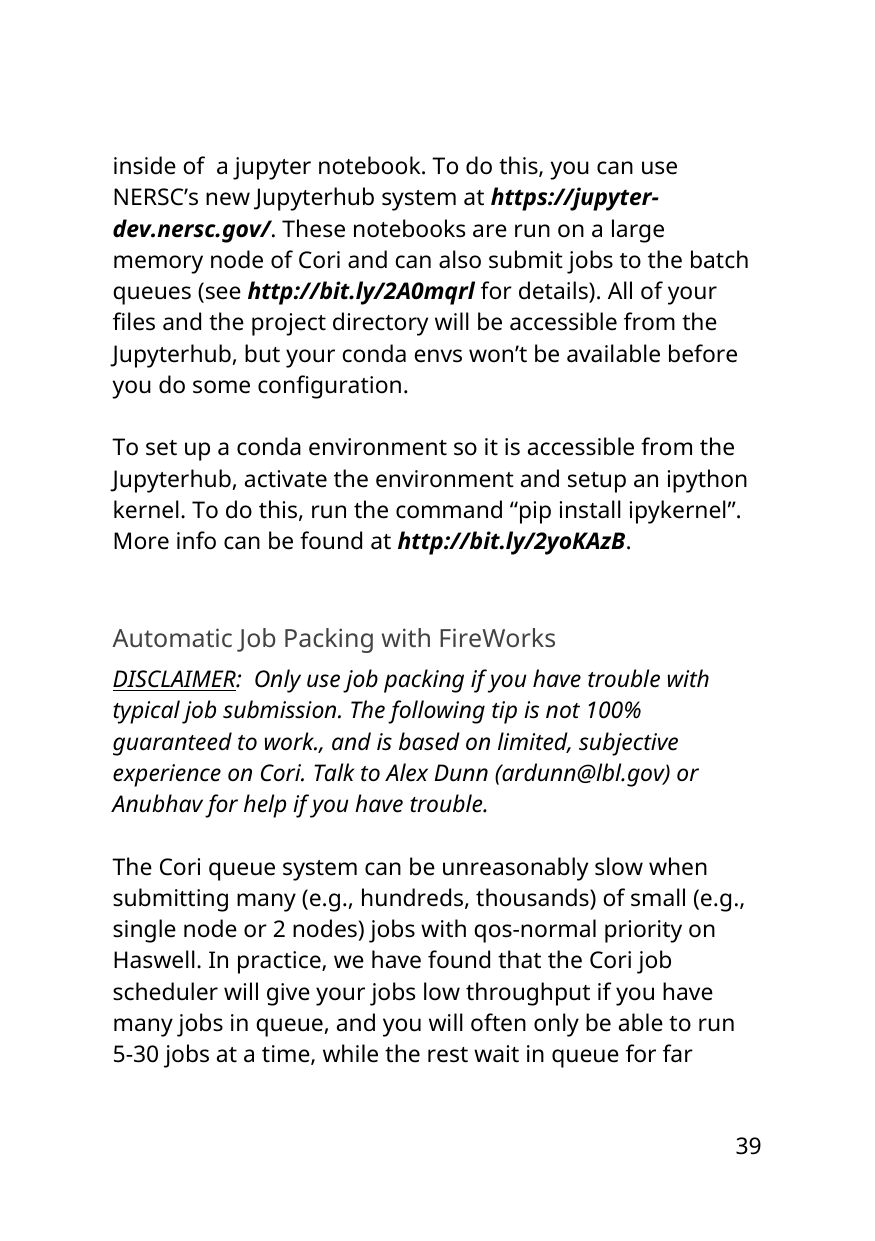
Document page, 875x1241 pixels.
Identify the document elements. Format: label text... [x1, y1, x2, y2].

subtitle Automatic Job Packing with FireWorks [112, 621, 762, 655]
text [112, 150, 762, 400]
text To set up a conda environment so it is accessible from the Jupyterhub, activate the environment and setup an ipython kernel. To do this, run the command “pip install ipykernel”. More info can be found at http://bit.ly/2yoKAzB. [112, 431, 762, 556]
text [112, 851, 762, 1069]
text DISCLAIMER: Only use job packing if you have trouble with typical job submission. The following tip is not 100% guaranteed to work., and is based on limited, subjective experience on Cori. Talk to Alex Dunn (ardunn@lbl.gov) or Anubhav for help if you have trouble. [112, 663, 762, 819]
